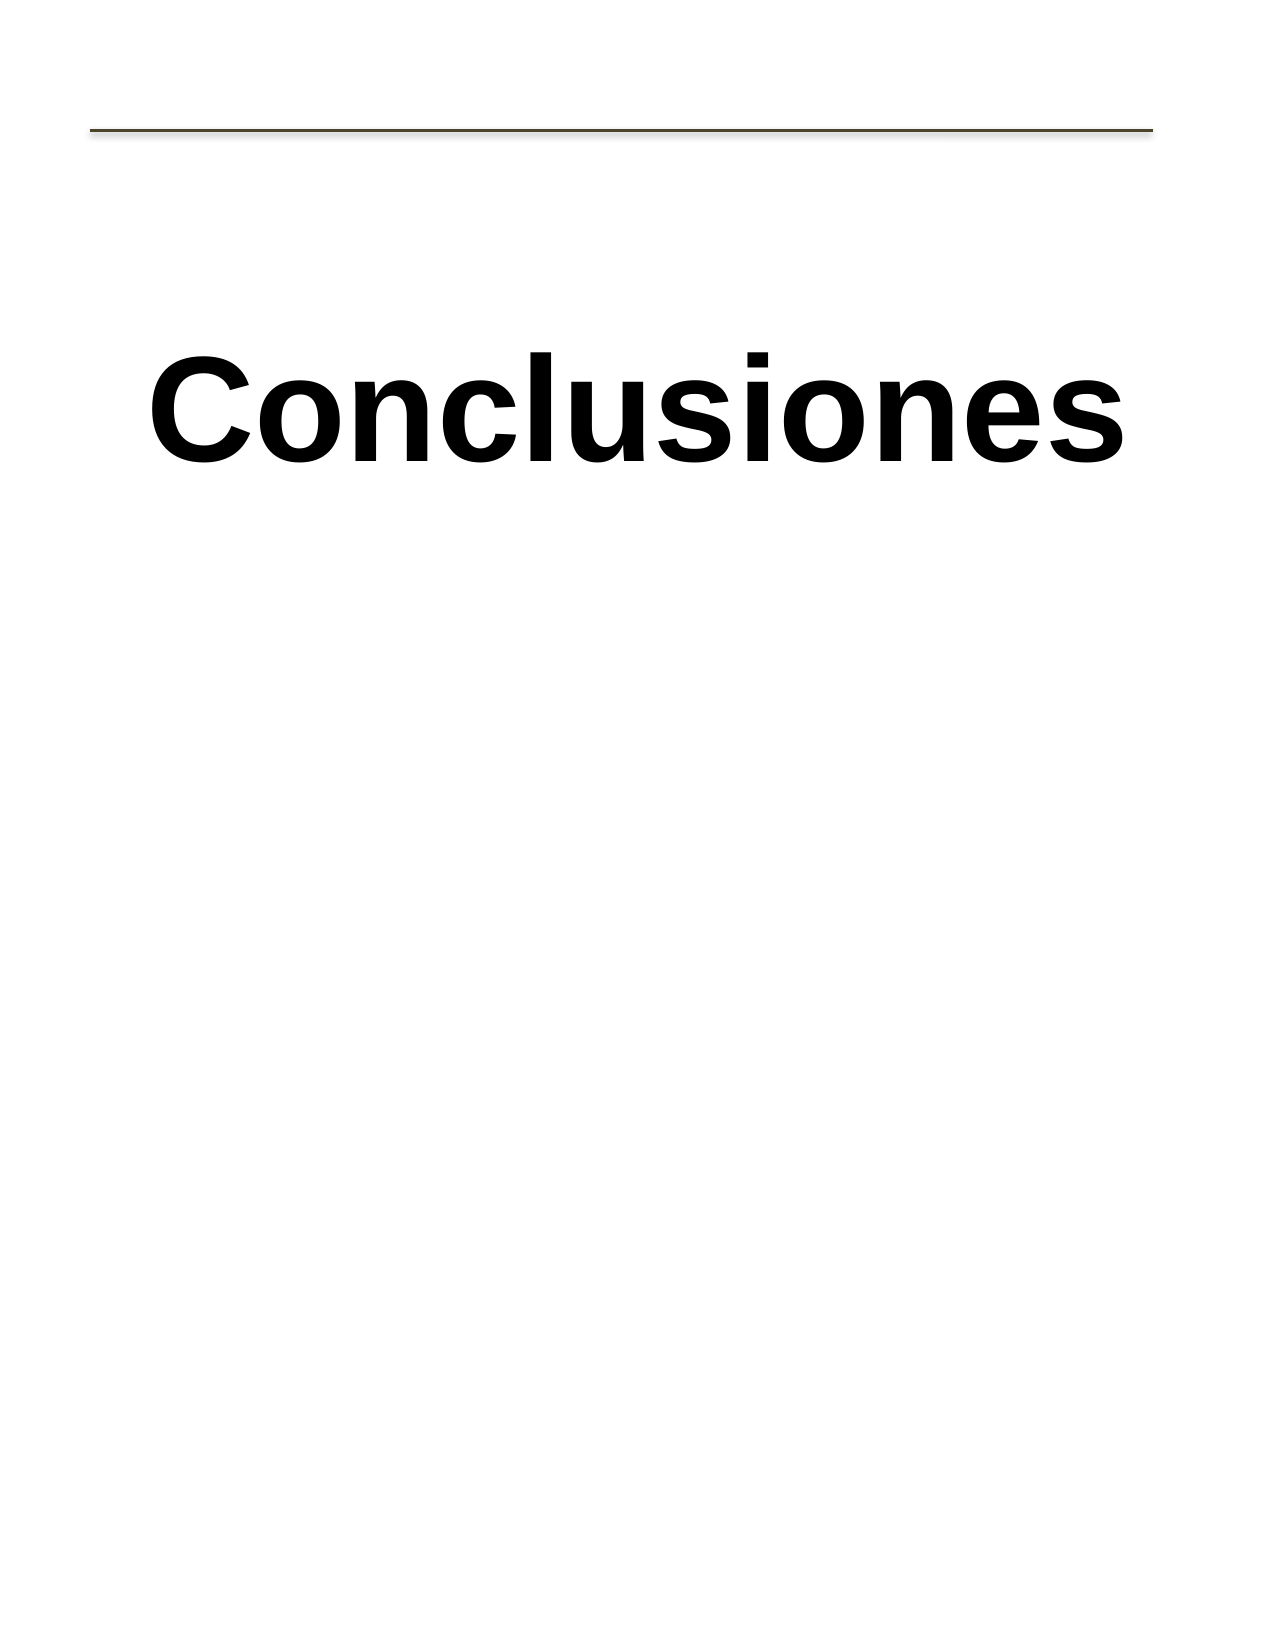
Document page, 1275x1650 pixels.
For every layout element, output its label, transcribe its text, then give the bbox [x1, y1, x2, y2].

text Conclusiones [110, 148, 1165, 493]
